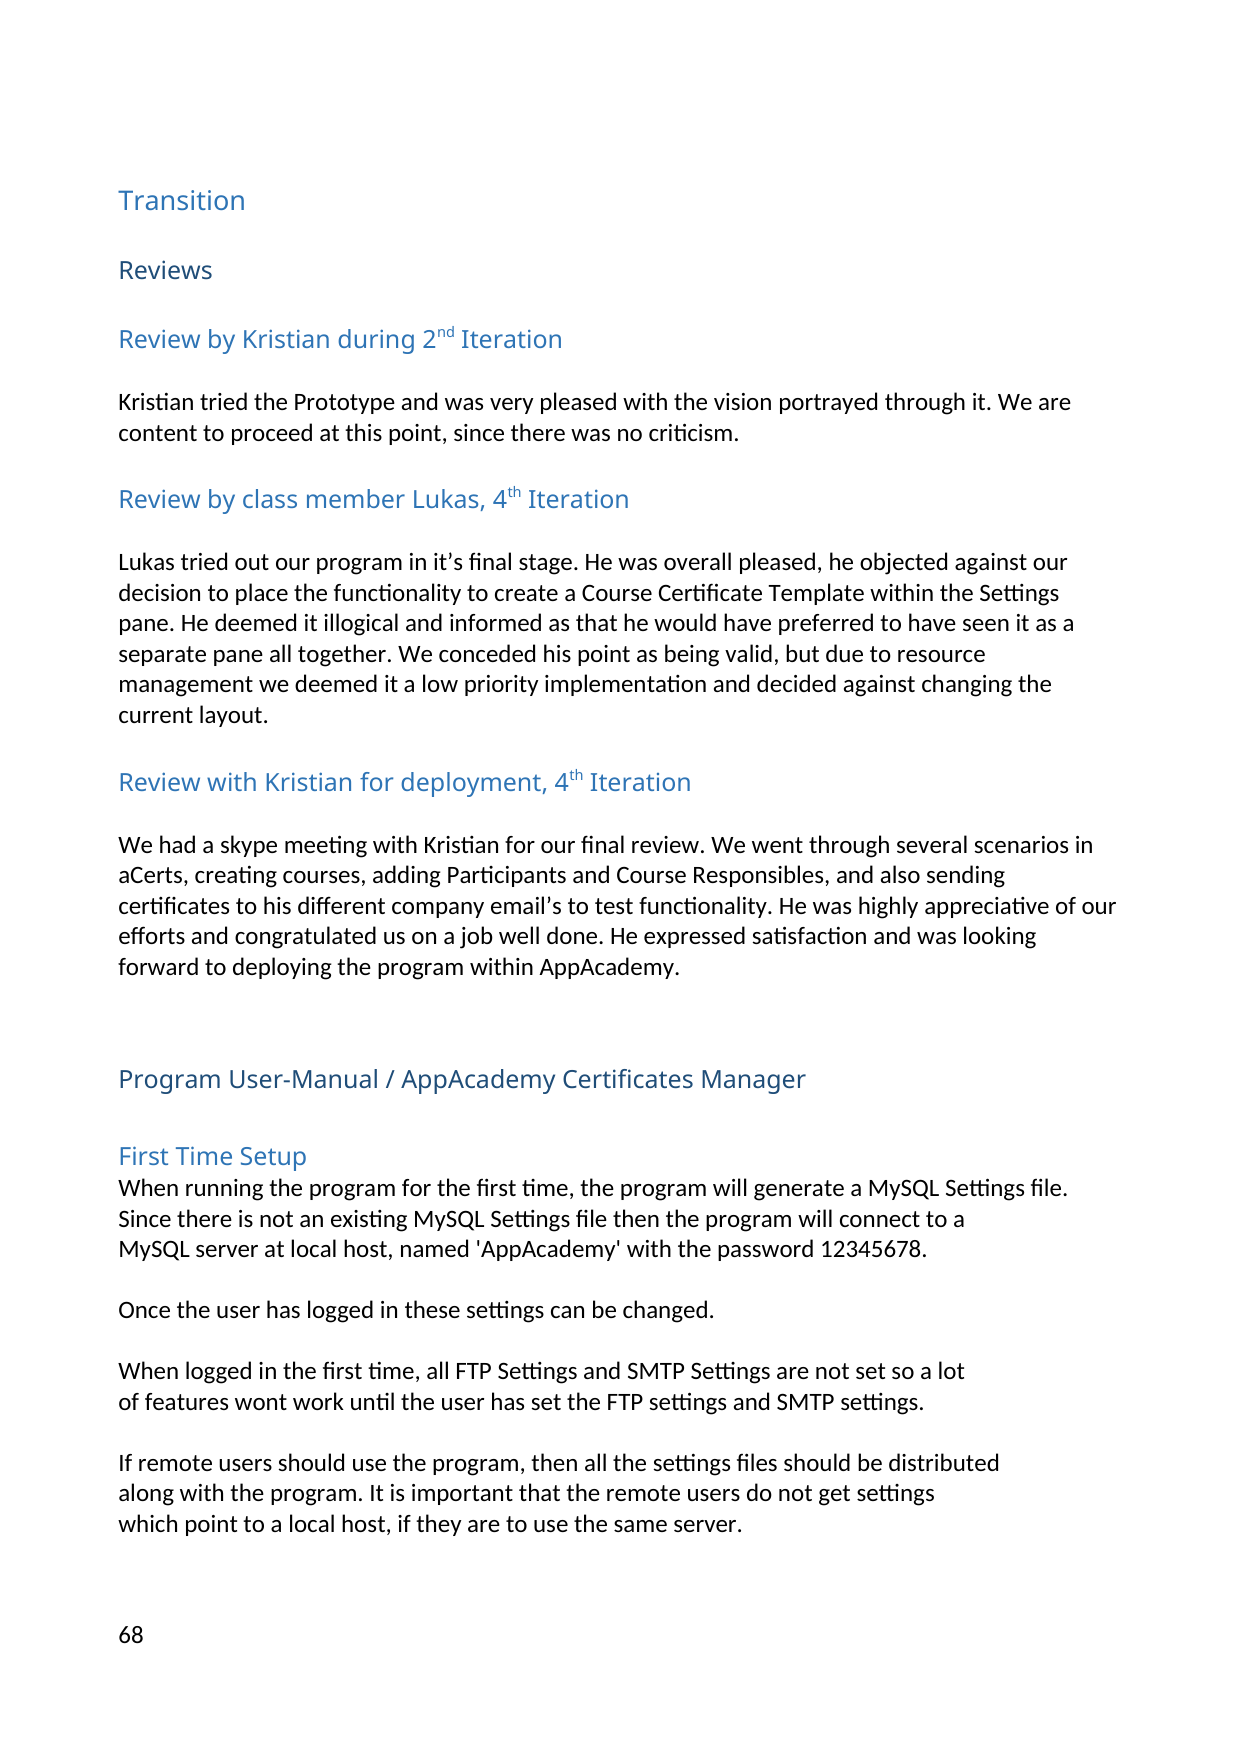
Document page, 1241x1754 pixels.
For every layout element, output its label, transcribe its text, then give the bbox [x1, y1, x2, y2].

text If remote users should use the program, then all the settings files should be distributed [118, 1447, 1122, 1477]
subtitle Reviews [118, 253, 1122, 287]
subtitle Transition [118, 181, 1122, 218]
subtitle First Time Setup [118, 1138, 1122, 1172]
text Lukas tried out our program in it’s final stage. He was overall pleased, he objected against our decision to place the functionality to create a Course Certificate Template within the Settings pane. He deemed it illogical and informed as that he would have preferred to have seen it as a separate pane all together. We conceded his point as being valid, but due to resource management we deemed it a low priority implementation and decided against changing the current layout. [118, 547, 1122, 730]
text along with the program. It is important that the remote users do not get settings [118, 1477, 1122, 1508]
text Since there is not an existing MySQL Settings file then the program will connect to a [118, 1203, 1122, 1233]
text Kristian tried the Prototype and was very pleased with the vision portrayed through it. We are content to proceed at this point, since there was no criticism. [118, 356, 1122, 447]
text which point to a local host, if they are to use the same server. [118, 1508, 1122, 1538]
text We had a skype meeting with Kristian for our final review. We went through several scenarios in aCerts, creating courses, adding Participants and Course Responsibles, and also sending certificates to his different company email’s to test functionality. He was highly appreciative of our efforts and congratulated us on a job well done. He expressed satisfaction and was looking forward to deploying the program within AppAcademy. [118, 829, 1122, 982]
subtitle Review with Kristian for deployment, 4th Iteration [118, 764, 1122, 798]
text When running the program for the first time, the program will generate a MySQL Settings file. [118, 1172, 1122, 1203]
text Once the user has logged in these settings can be changed. [118, 1294, 1122, 1325]
text MySQL server at local host, named 'AppAcademy' with the password 12345678. [118, 1233, 1122, 1264]
subtitle Review by class member Lukas, 4th Iteration [118, 482, 1122, 516]
text When logged in the first time, all FTP Settings and SMTP Settings are not set so a lot [118, 1355, 1122, 1386]
text of features wont work until the user has set the FTP settings and SMTP settings. [118, 1386, 1122, 1416]
subtitle Review by Kristian during 2nd Iteration [118, 322, 1122, 356]
subtitle Program User-Manual / AppAcademy Certificates Manager [118, 1062, 1122, 1096]
